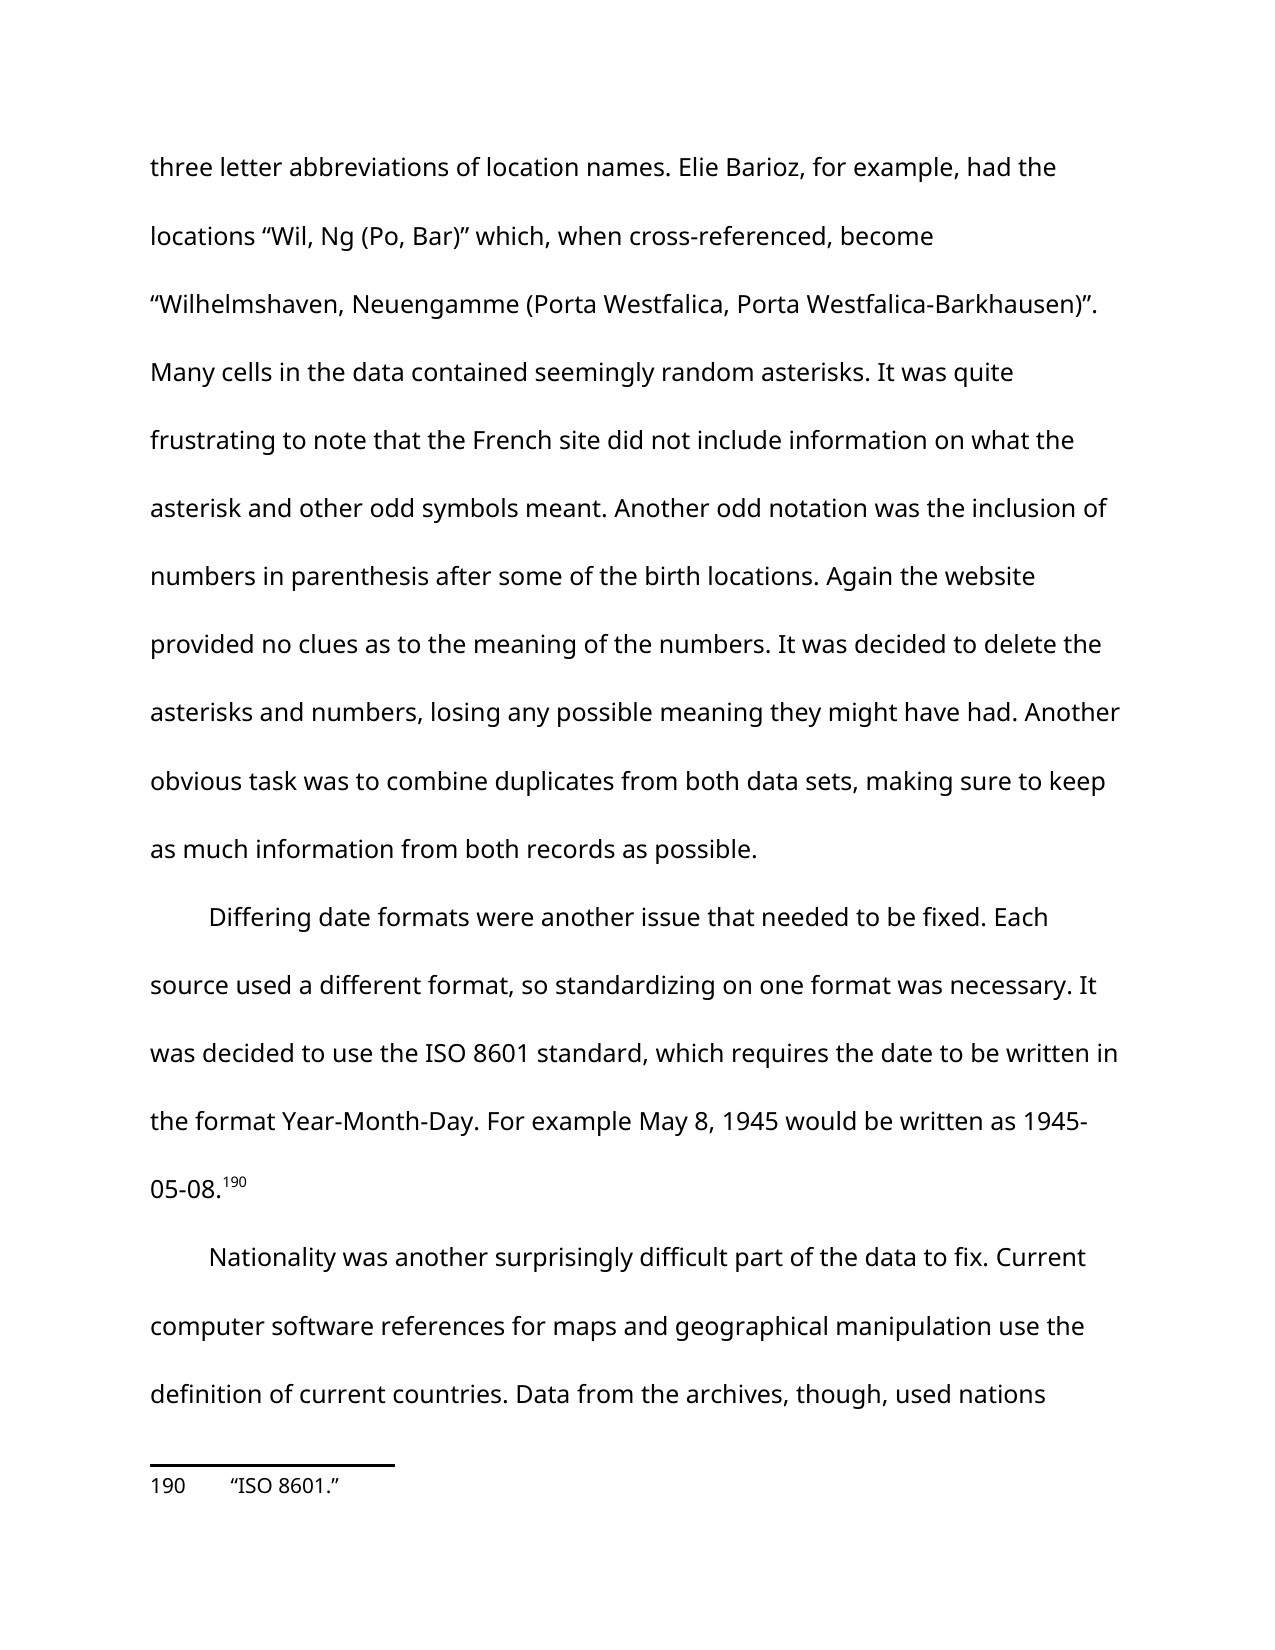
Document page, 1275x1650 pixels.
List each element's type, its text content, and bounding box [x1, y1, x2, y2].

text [150, 150, 1125, 865]
text Differing date formats were another issue that needed to be fixed. Each source used a different format, so standardizing on one format was necessary. It was decided to use the ISO 8601 standard, which requires the date to be written in the format Year-Month-Day. For example May 8, 1945 would be written as 1945-05-08. [150, 899, 1125, 1206]
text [150, 1240, 1125, 1410]
